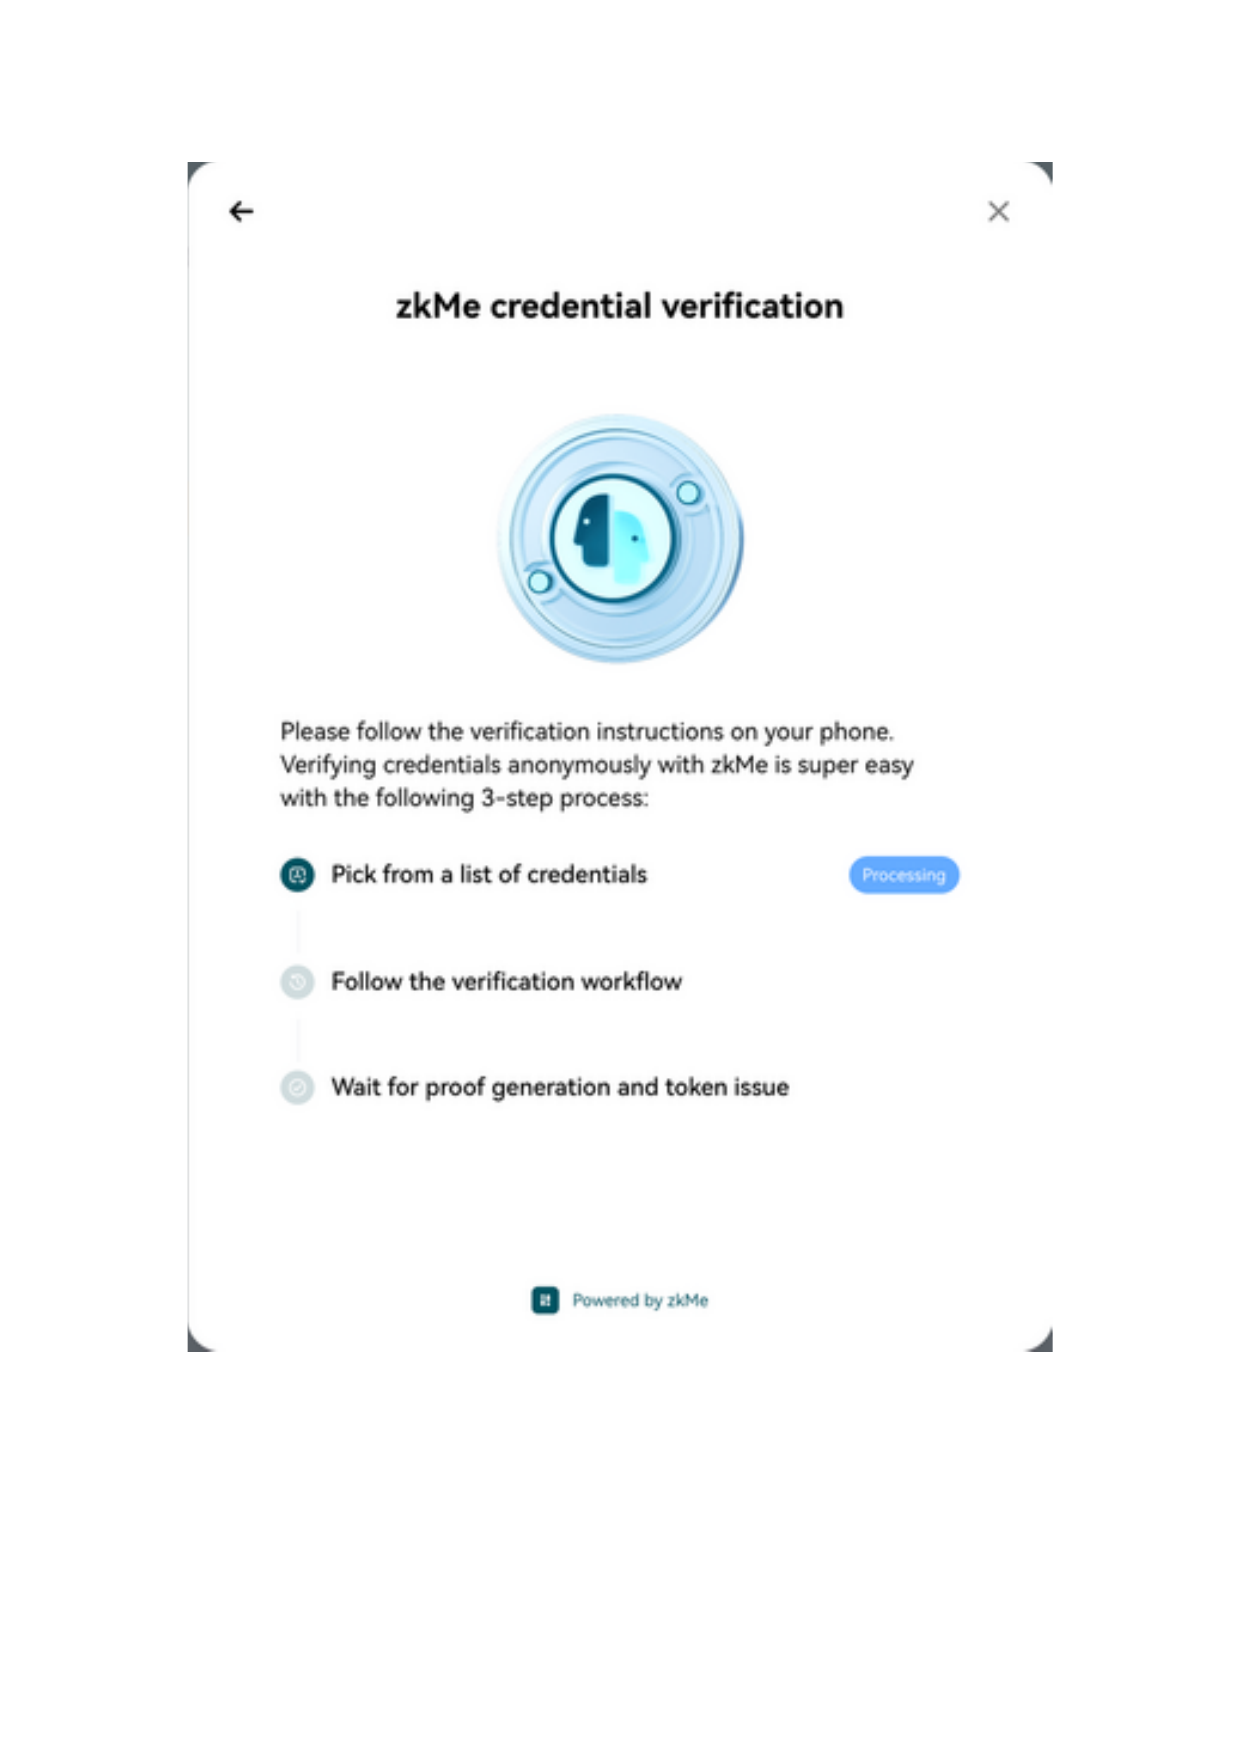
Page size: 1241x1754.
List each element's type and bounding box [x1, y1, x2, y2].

picture [187, 162, 1053, 1352]
